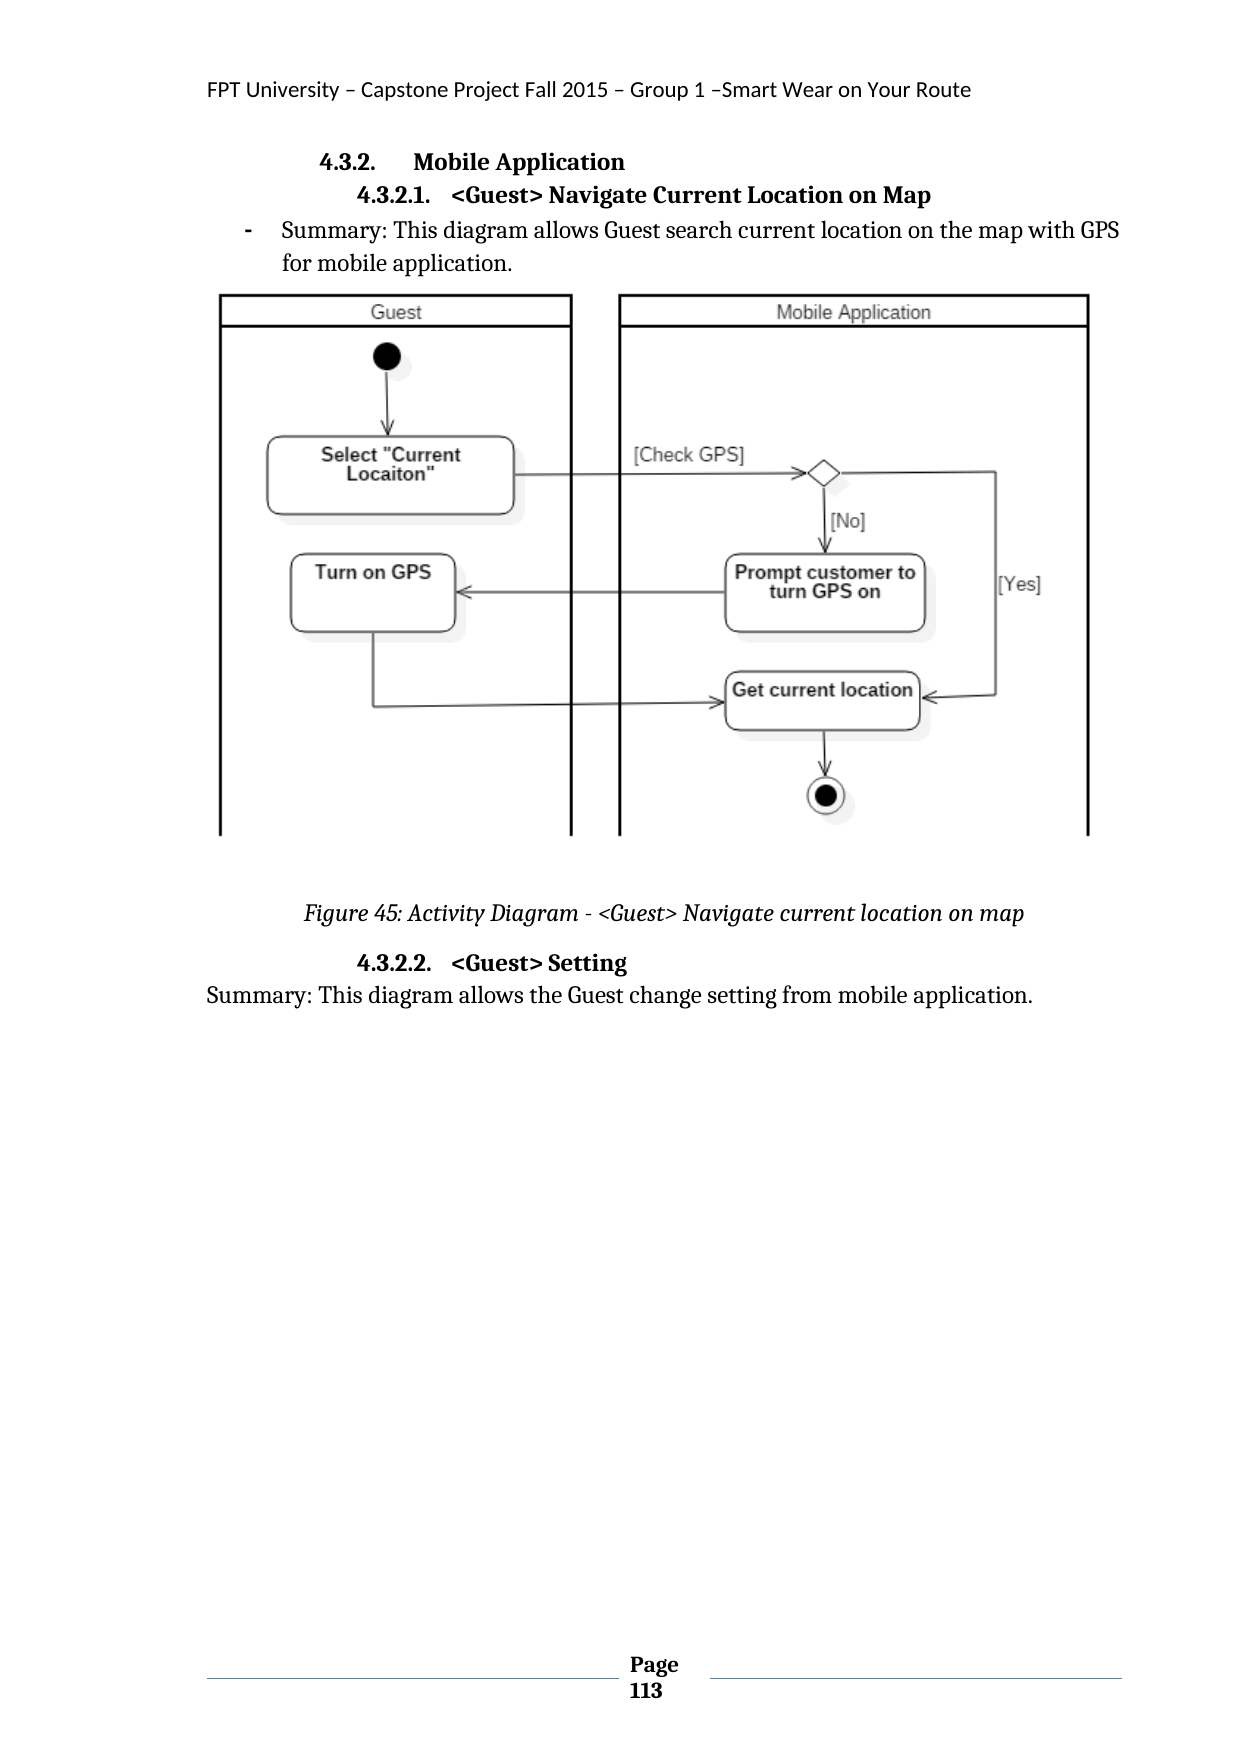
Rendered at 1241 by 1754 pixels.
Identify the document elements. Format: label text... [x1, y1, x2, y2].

subtitle Mobile Application [319, 148, 1122, 176]
text Summary: This diagram allows the Guest change setting from mobile application. [207, 981, 1122, 1010]
picture [206, 281, 1147, 895]
list Summary: This diagram allows Guest search current location on the map with GPS for mobile application. [244, 214, 1122, 277]
subtitle <Guest> Navigate Current Location on Map [357, 181, 1122, 209]
subtitle <Guest> Setting [357, 948, 1122, 977]
